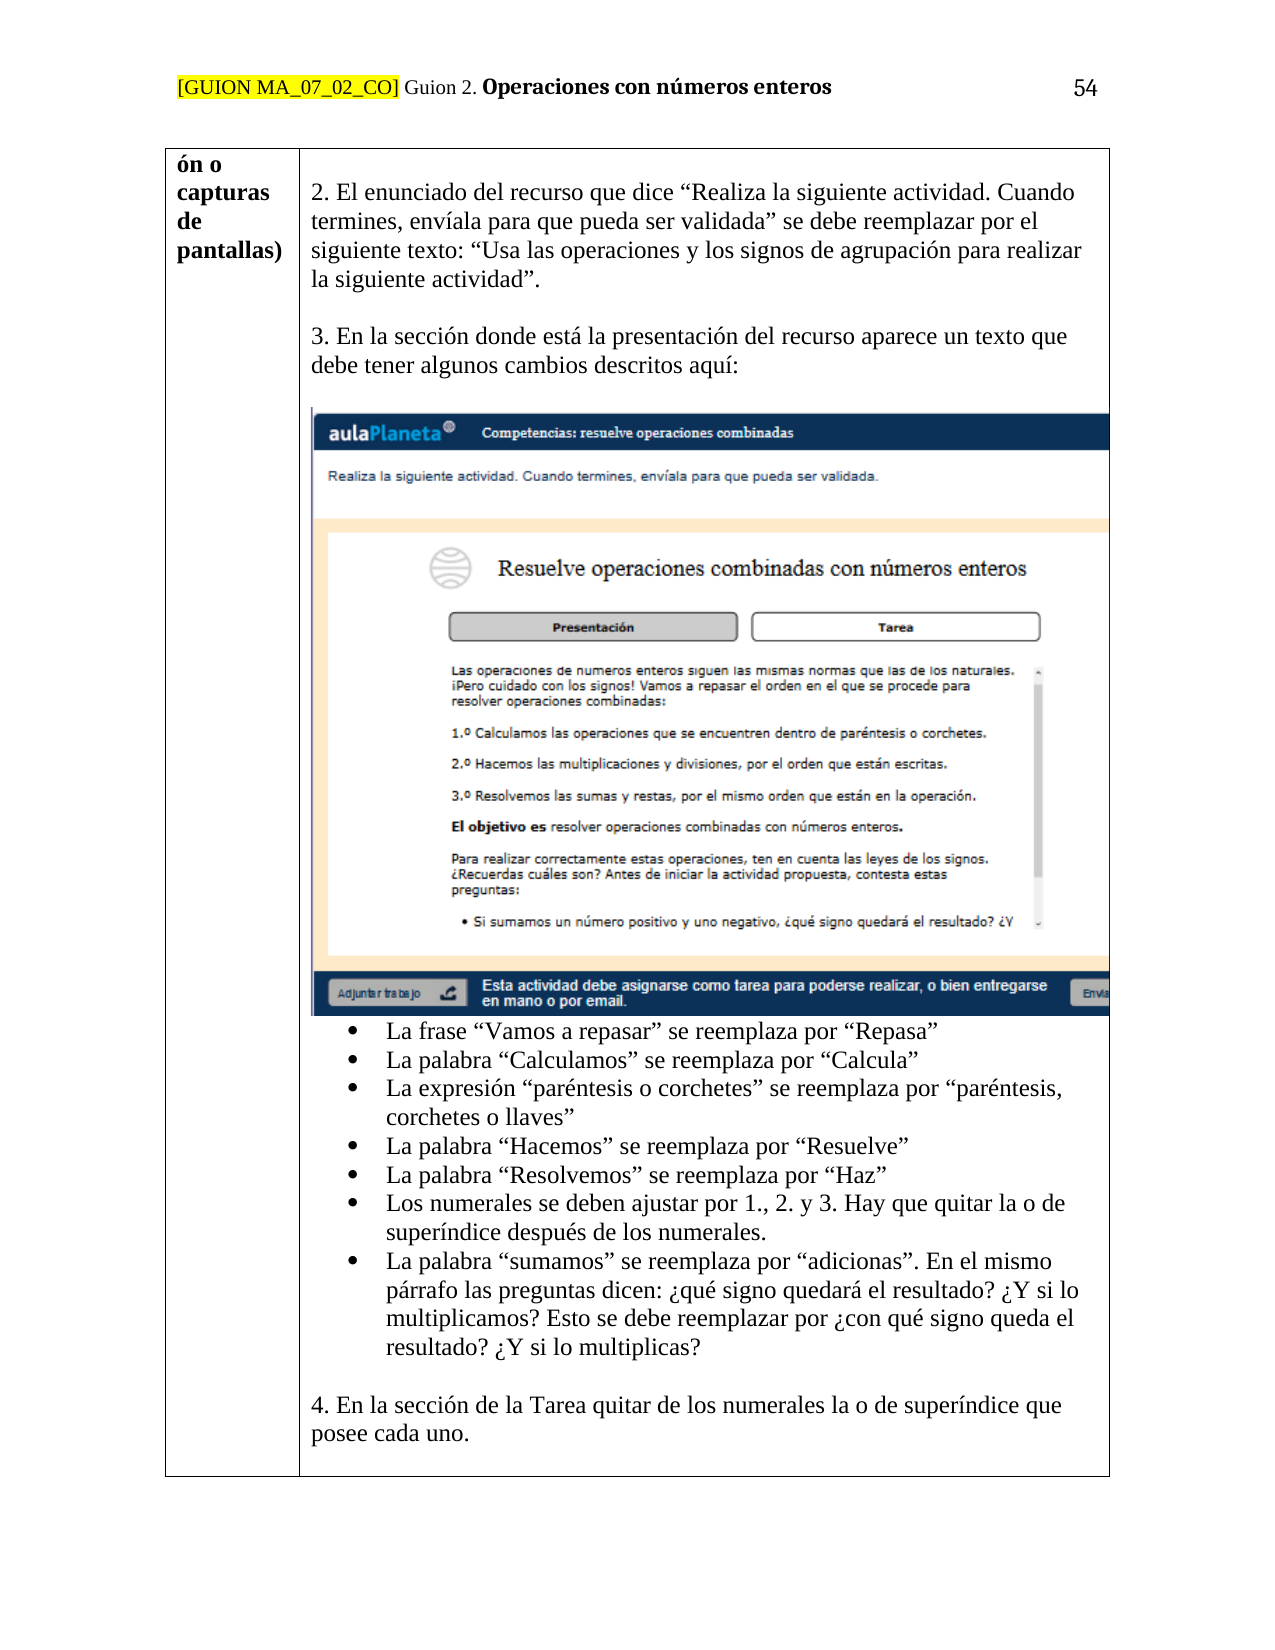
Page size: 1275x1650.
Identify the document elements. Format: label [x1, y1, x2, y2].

picture [310, 407, 1110, 1016]
table_cell [166, 149, 299, 1476]
table_cell [300, 149, 1109, 1476]
